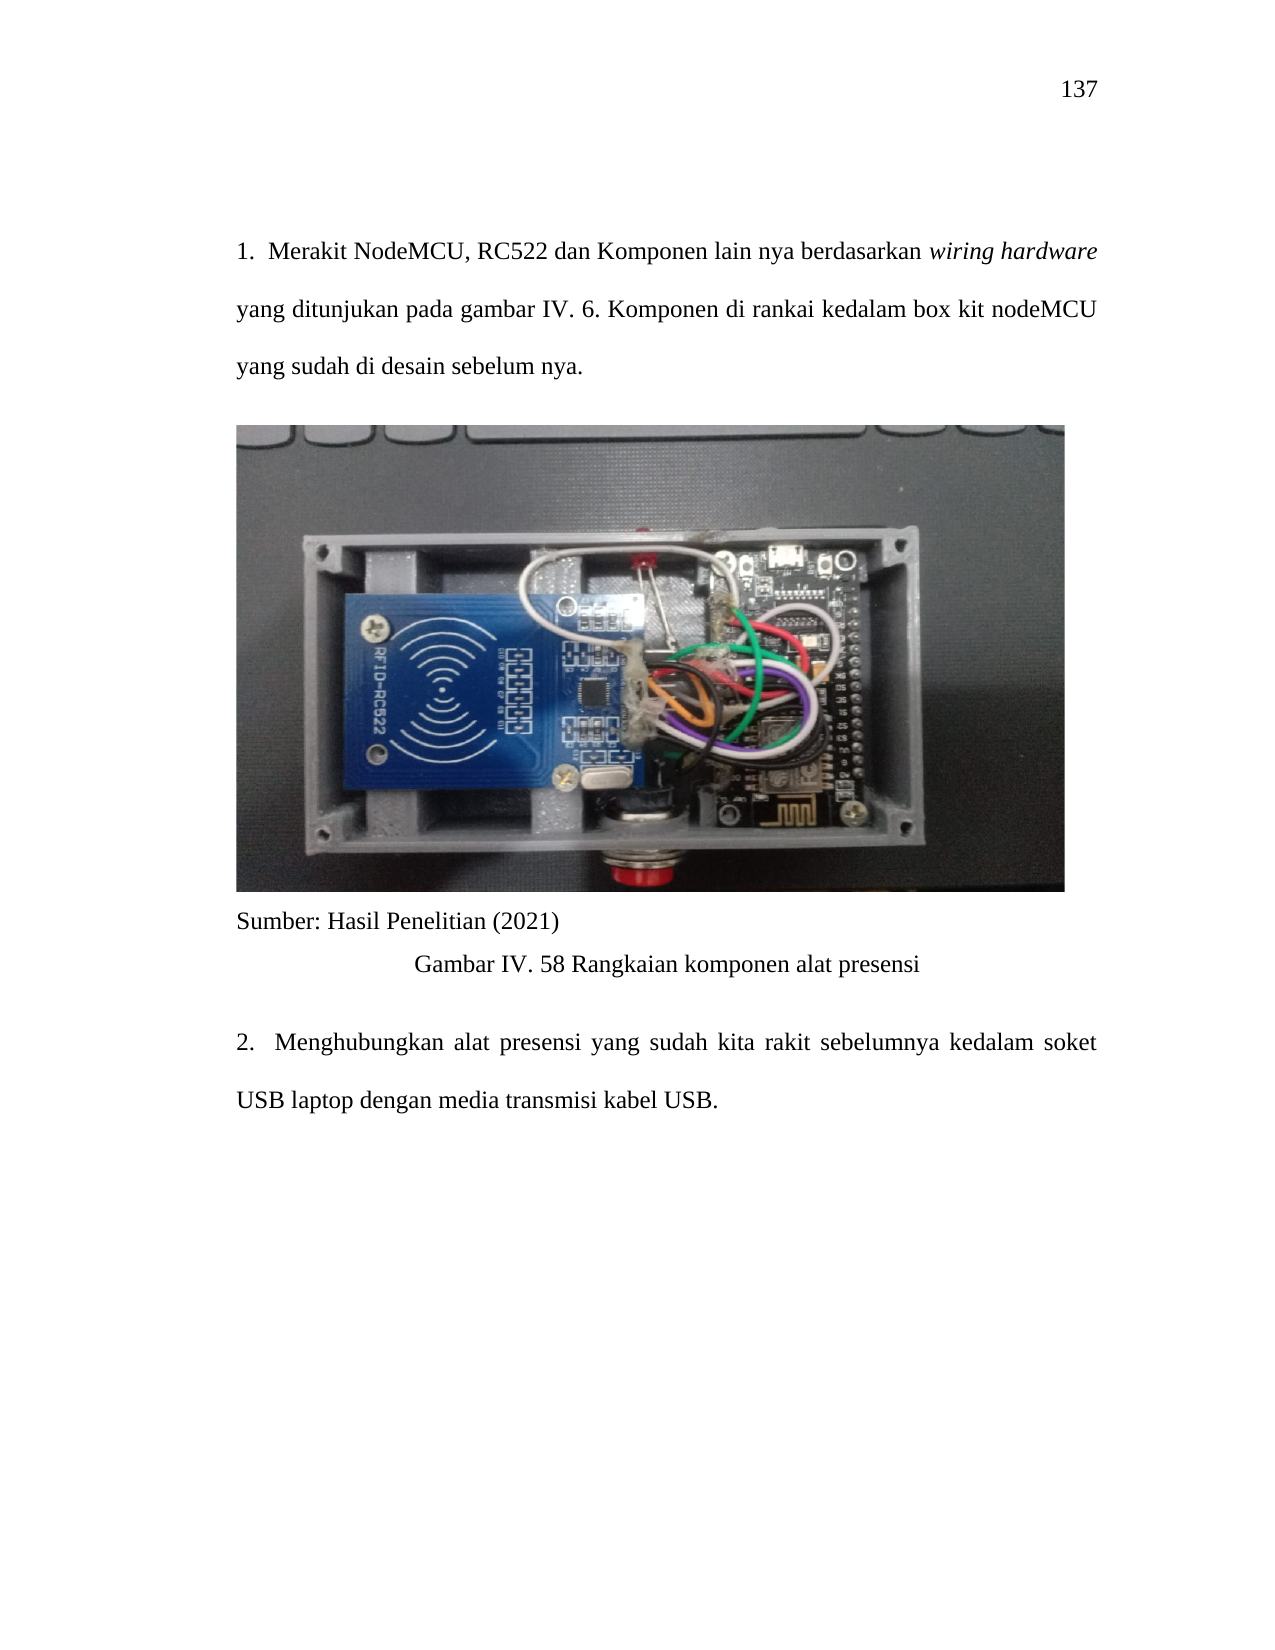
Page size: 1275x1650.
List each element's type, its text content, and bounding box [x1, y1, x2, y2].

text Gambar IV. 58 Rangkaian komponen alat presensi [236, 949, 1098, 978]
text 2. Menghubungkan alat presensi yang sudah kita rakit sebelumnya kedalam soket USB laptop dengan media transmisi kabel USB. [236, 1027, 1098, 1113]
text 1. Merakit NodeMCU, RC522 dan Komponen lain nya berdasarkan wiring hardware yang ditunjukan pada gambar IV. 6. Komponen di rankai kedalam box kit nodeMCU yang sudah di desain sebelum nya. [236, 236, 1098, 380]
picture [236, 425, 1065, 892]
